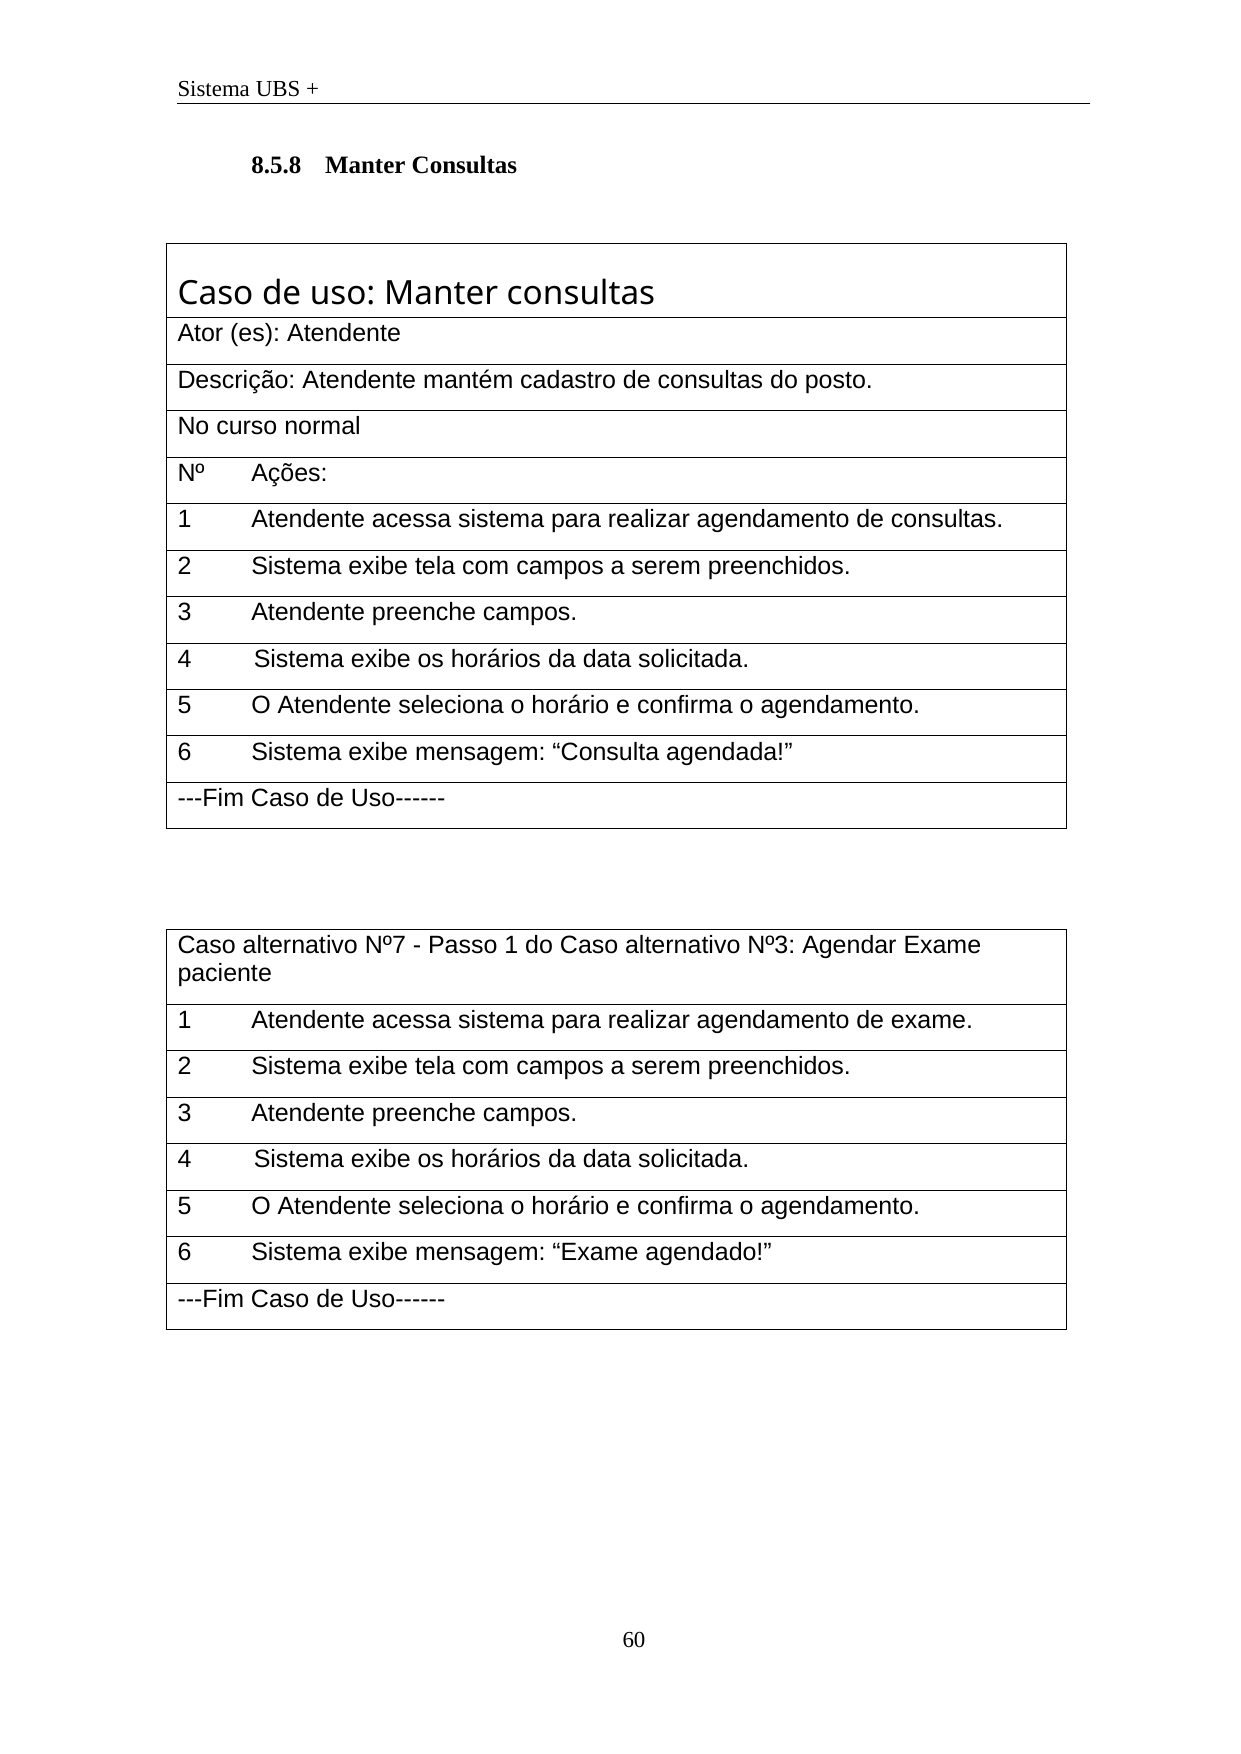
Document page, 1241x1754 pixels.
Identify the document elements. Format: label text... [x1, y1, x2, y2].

table_cell 5 O Atendente seleciona o horário e confirma o agendamento. [167, 1191, 1066, 1236]
table_cell Descrição: Atendente mantém cadastro de consultas do posto. [167, 365, 1066, 410]
text 8.5.8 Manter Consultas [177, 150, 1090, 179]
table_cell 4 Sistema exibe os horários da data solicitada. [167, 1144, 1066, 1190]
table_cell 6 Sistema exibe mensagem: “Exame agendado!” [167, 1237, 1066, 1283]
table_cell No curso normal [167, 411, 1066, 457]
table_cell 3 Atendente preenche campos. [167, 1098, 1066, 1143]
table_cell 4 Sistema exibe os horários da data solicitada. [167, 644, 1066, 689]
table_cell 3 Atendente preenche campos. [167, 597, 1066, 642]
table_cell Ator (es): Atendente [167, 318, 1066, 364]
table_cell 1 Atendente acessa sistema para realizar agendamento de exame. [167, 1005, 1066, 1050]
table_header Caso alternativo Nº7 - Passo 1 do Caso alternativo Nº3: Agendar Exame paciente [167, 930, 1066, 1004]
table_cell ---Fim Caso de Uso------ [167, 783, 1066, 828]
table_cell 1 Atendente acessa sistema para realizar agendamento de consultas. [167, 504, 1066, 549]
table_cell 5 O Atendente seleciona o horário e confirma o agendamento. [167, 690, 1066, 735]
table_cell ---Fim Caso de Uso------ [167, 1284, 1066, 1329]
table_cell 6 Sistema exibe mensagem: “Consulta agendada!” [167, 736, 1066, 782]
table_cell 2 Sistema exibe tela com campos a serem preenchidos. [167, 551, 1066, 596]
table_cell Nº Ações: [167, 458, 1066, 503]
table_cell 2 Sistema exibe tela com campos a serem preenchidos. [167, 1051, 1066, 1097]
table_header Caso de uso: Manter consultas [167, 244, 1066, 317]
